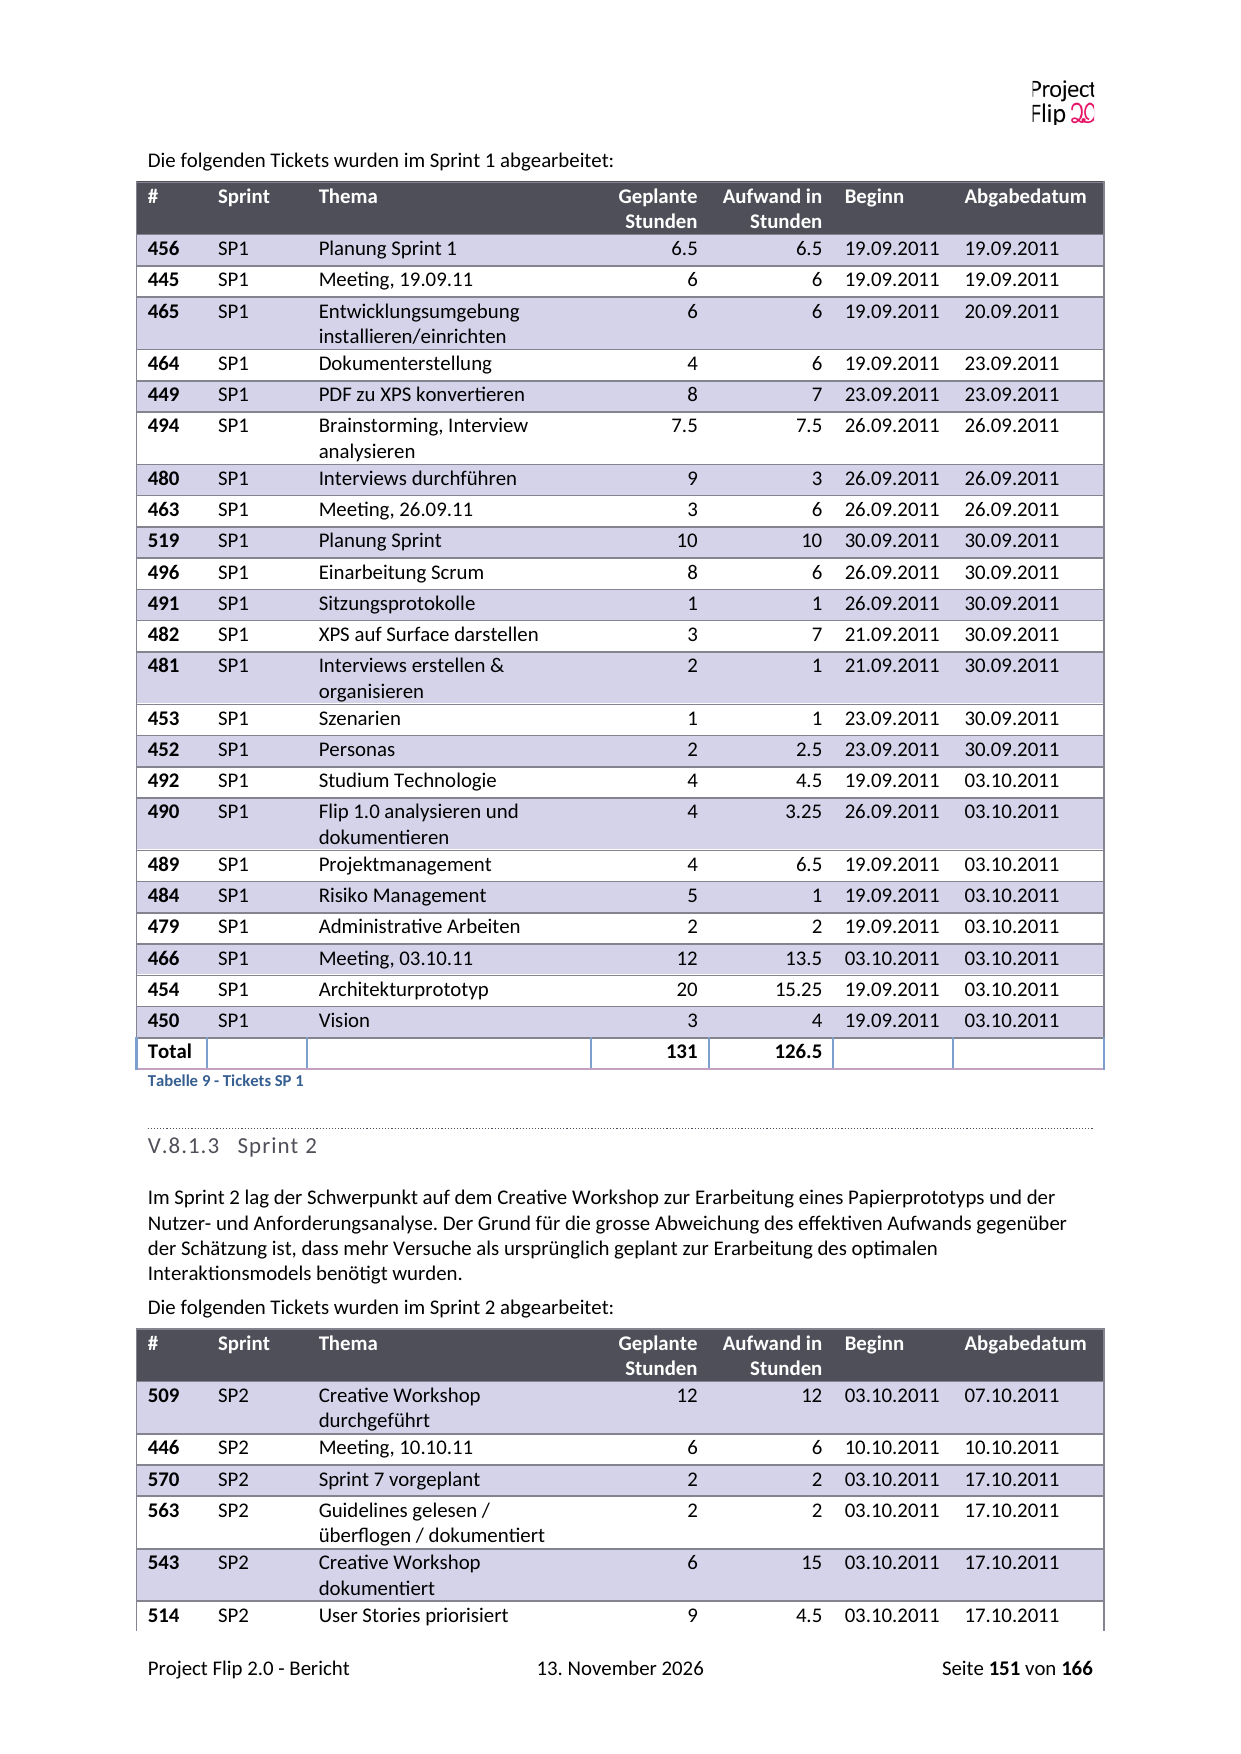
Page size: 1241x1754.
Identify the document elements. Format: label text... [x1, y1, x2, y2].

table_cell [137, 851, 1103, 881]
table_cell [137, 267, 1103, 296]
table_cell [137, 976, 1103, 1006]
picture [1081, 79, 1097, 124]
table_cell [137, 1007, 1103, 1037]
text Die folgenden Tickets wurden im Sprint 2 abgearbeitet: [148, 1294, 1093, 1320]
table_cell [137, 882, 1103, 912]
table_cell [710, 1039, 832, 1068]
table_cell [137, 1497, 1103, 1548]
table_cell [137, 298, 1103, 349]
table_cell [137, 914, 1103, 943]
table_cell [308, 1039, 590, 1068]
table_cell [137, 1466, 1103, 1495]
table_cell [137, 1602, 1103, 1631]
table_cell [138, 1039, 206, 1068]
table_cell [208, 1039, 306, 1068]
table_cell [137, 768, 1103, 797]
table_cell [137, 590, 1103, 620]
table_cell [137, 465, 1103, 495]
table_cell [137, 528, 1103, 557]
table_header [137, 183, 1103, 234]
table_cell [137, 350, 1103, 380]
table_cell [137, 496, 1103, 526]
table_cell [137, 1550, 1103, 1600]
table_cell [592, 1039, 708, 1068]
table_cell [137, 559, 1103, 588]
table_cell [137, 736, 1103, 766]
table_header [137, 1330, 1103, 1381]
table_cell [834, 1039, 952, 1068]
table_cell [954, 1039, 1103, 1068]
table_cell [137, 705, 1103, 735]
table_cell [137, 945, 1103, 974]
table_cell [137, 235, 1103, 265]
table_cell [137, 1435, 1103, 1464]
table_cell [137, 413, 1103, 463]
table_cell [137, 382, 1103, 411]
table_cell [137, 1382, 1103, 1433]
text Im Sprint 2 lag der Schwerpunkt auf dem Creative Workshop zur Erarbeitung eines Papierprototyps und der Nutzer- und Anforderungsanalyse. Der Grund für die grosse Abweichung des effektiven Aufwands gegenüber der Schätzung ist, dass mehr Versuche als ursprünglich geplant zur Erarbeitung des optimalen Interaktionsmodels benötigt wurden. [148, 1184, 1093, 1286]
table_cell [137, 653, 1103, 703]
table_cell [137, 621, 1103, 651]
text Die folgenden Tickets wurden im Sprint 1 abgearbeitet: [148, 148, 1093, 173]
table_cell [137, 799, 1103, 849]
subtitle Sprint 2 [148, 1128, 1093, 1159]
